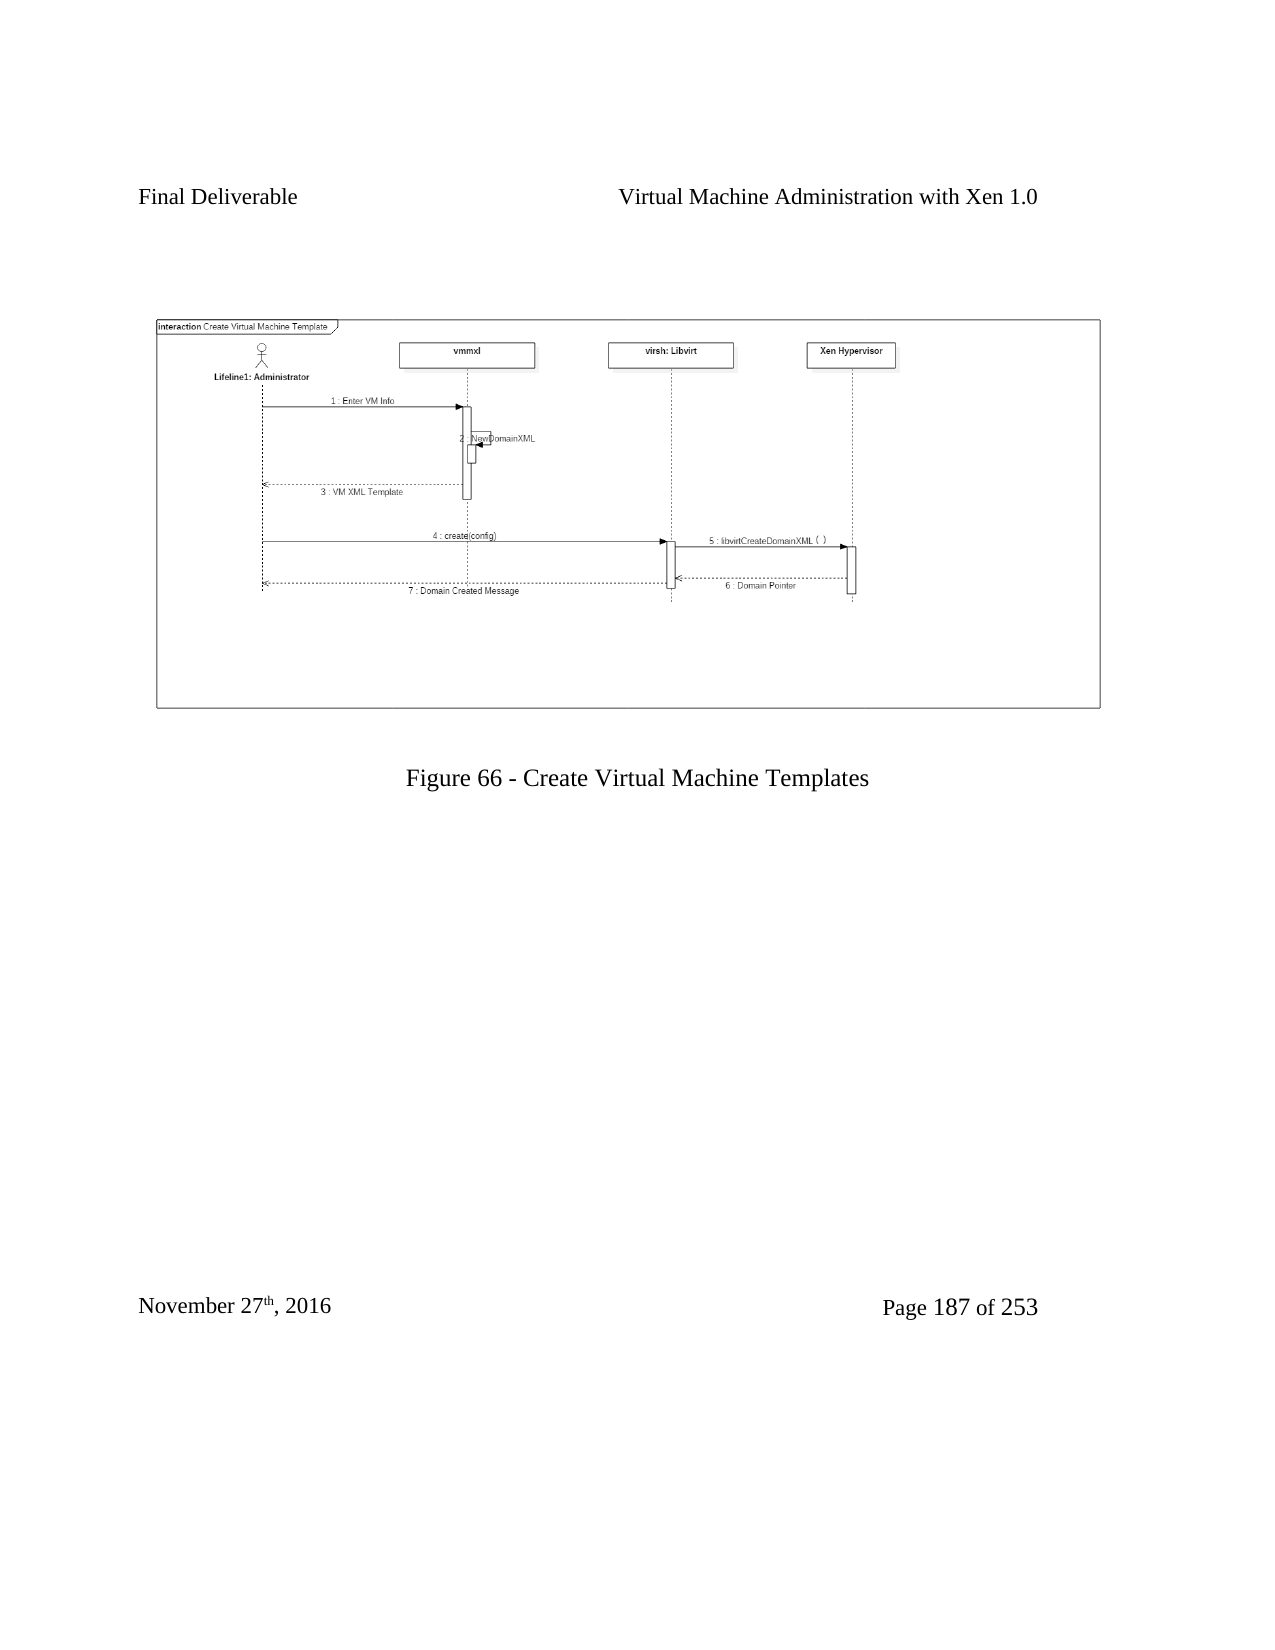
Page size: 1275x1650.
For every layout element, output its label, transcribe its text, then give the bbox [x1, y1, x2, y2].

picture [150, 313, 1125, 734]
text Figure 66 - Create Virtual Machine Templates [150, 763, 1125, 791]
